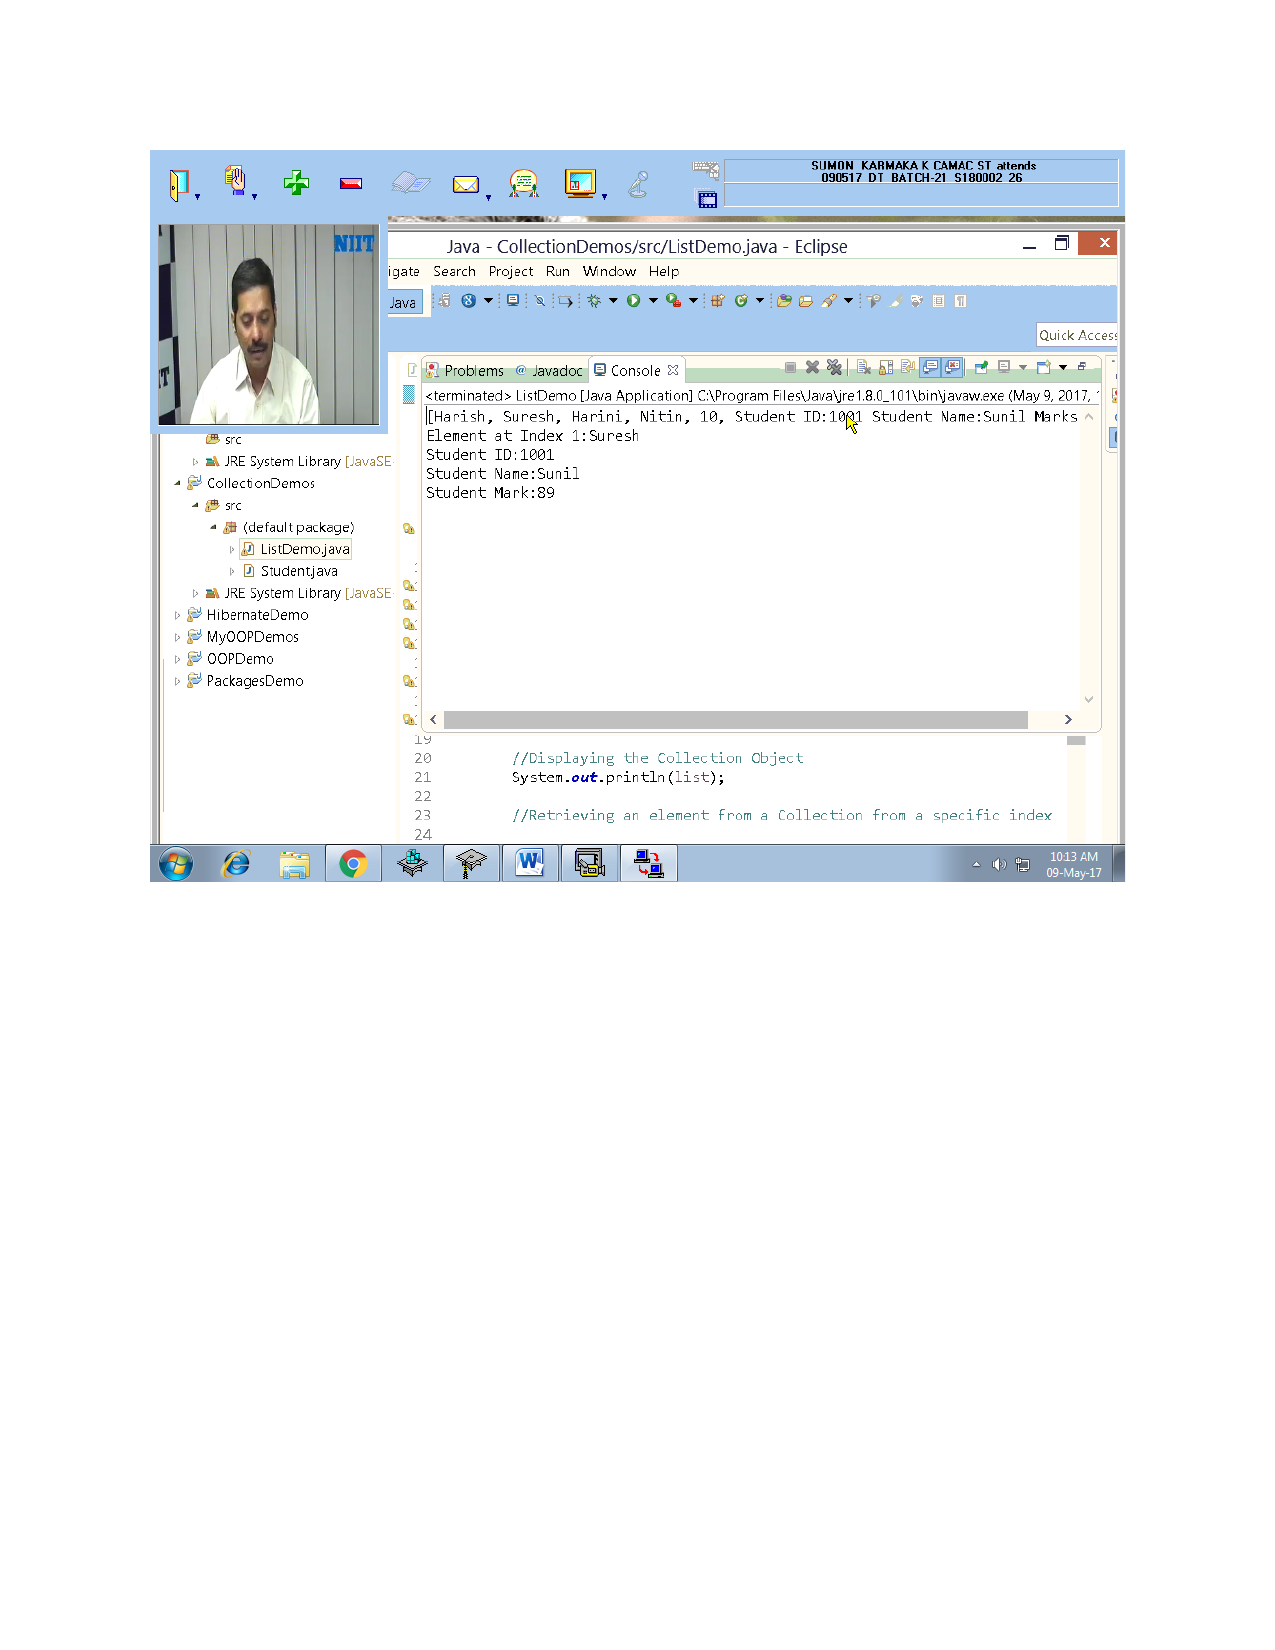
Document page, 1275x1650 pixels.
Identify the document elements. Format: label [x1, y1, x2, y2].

picture [150, 150, 1125, 882]
